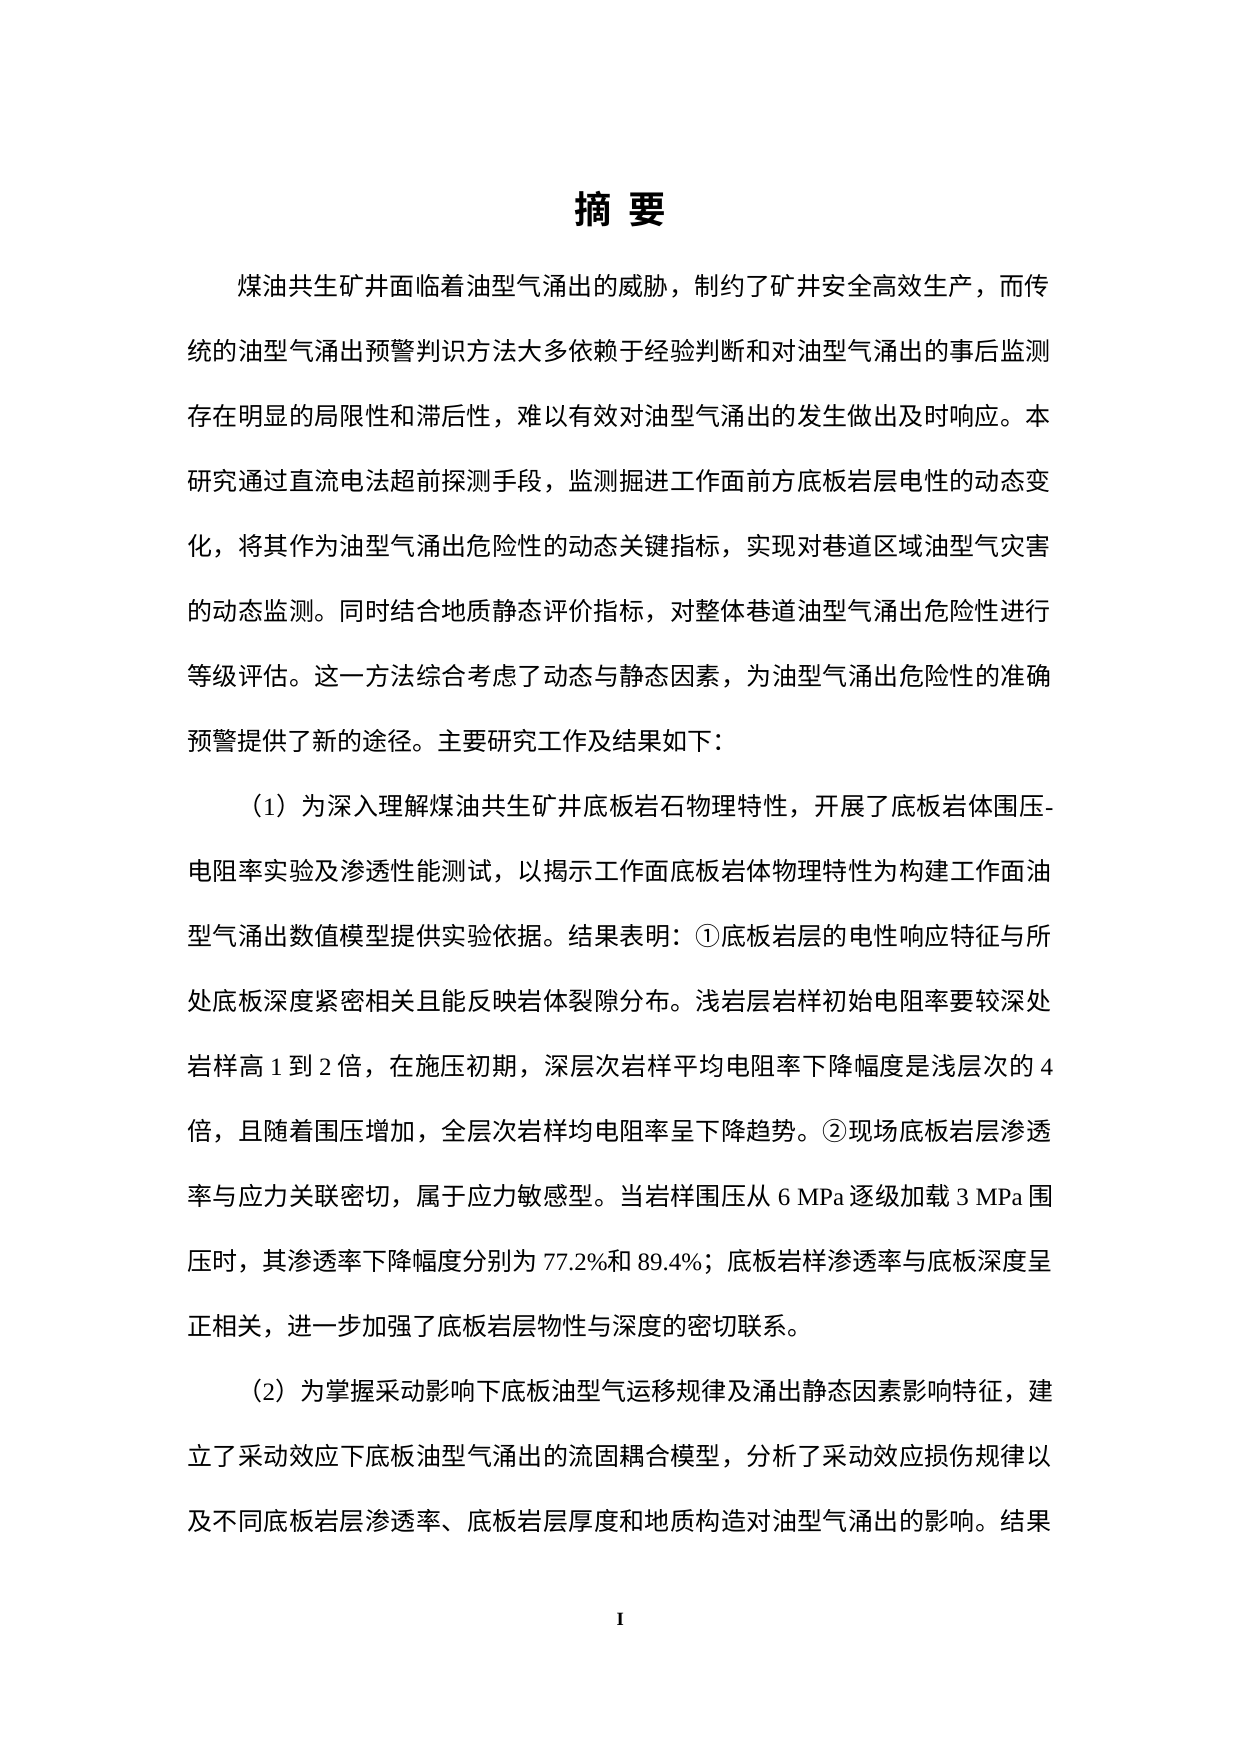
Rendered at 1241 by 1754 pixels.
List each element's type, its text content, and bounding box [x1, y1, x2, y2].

text 摘 要 [187, 174, 1053, 239]
text 煤油共生矿井面临着油型气涌出的威胁，制约了矿井安全高效生产，而传统的油型气涌出预警判识方法大多依赖于经验判断和对油型气涌出的事后监测，存在明显的局限性和滞后性，难以有效对油型气涌出的发生做出及时响应。本研究通过直流电法超前探测手段，监测掘进工作面前方底板岩层电性的动态变化，将其作为油型气涌出危险性的动态关键指标，实现对巷道区域油型气灾害的动态监测。同时结合地质静态评价指标，对整体巷道油型气涌出危险性进行等级评估。这一方法综合考虑了动态与静态因素，为油型气涌出危险性的准确预警提供了新的途径。主要研究工作及结果如下： [187, 252, 1053, 772]
text （1）为深入理解煤油共生矿井底板岩石物理特性，开展了底板岩体围压-电阻率实验及渗透性能测试，以揭示工作面底板岩体物理特性为构建工作面油型气涌出数值模型提供实验依据。结果表明：①底板岩层的电性响应特征与所处底板深度紧密相关且能反映岩体裂隙分布。浅岩层岩样初始电阻率要较深处岩样高1到2倍，在施压初期，深层次岩样平均电阻率下降幅度是浅层次的4倍，且随着围压增加，全层次岩样均电阻率呈下降趋势。②现场底板岩层渗透率与应力关联密切，属于应力敏感型。当岩样围压从6 MPa逐级加载3 MPa围压时，其渗透率下降幅度分别为77.2%和89.4%；底板岩样渗透率与底板深度呈正相关，进一步加强了底板岩层物性与深度的密切联系。 [187, 772, 1053, 1357]
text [187, 1357, 1053, 1552]
